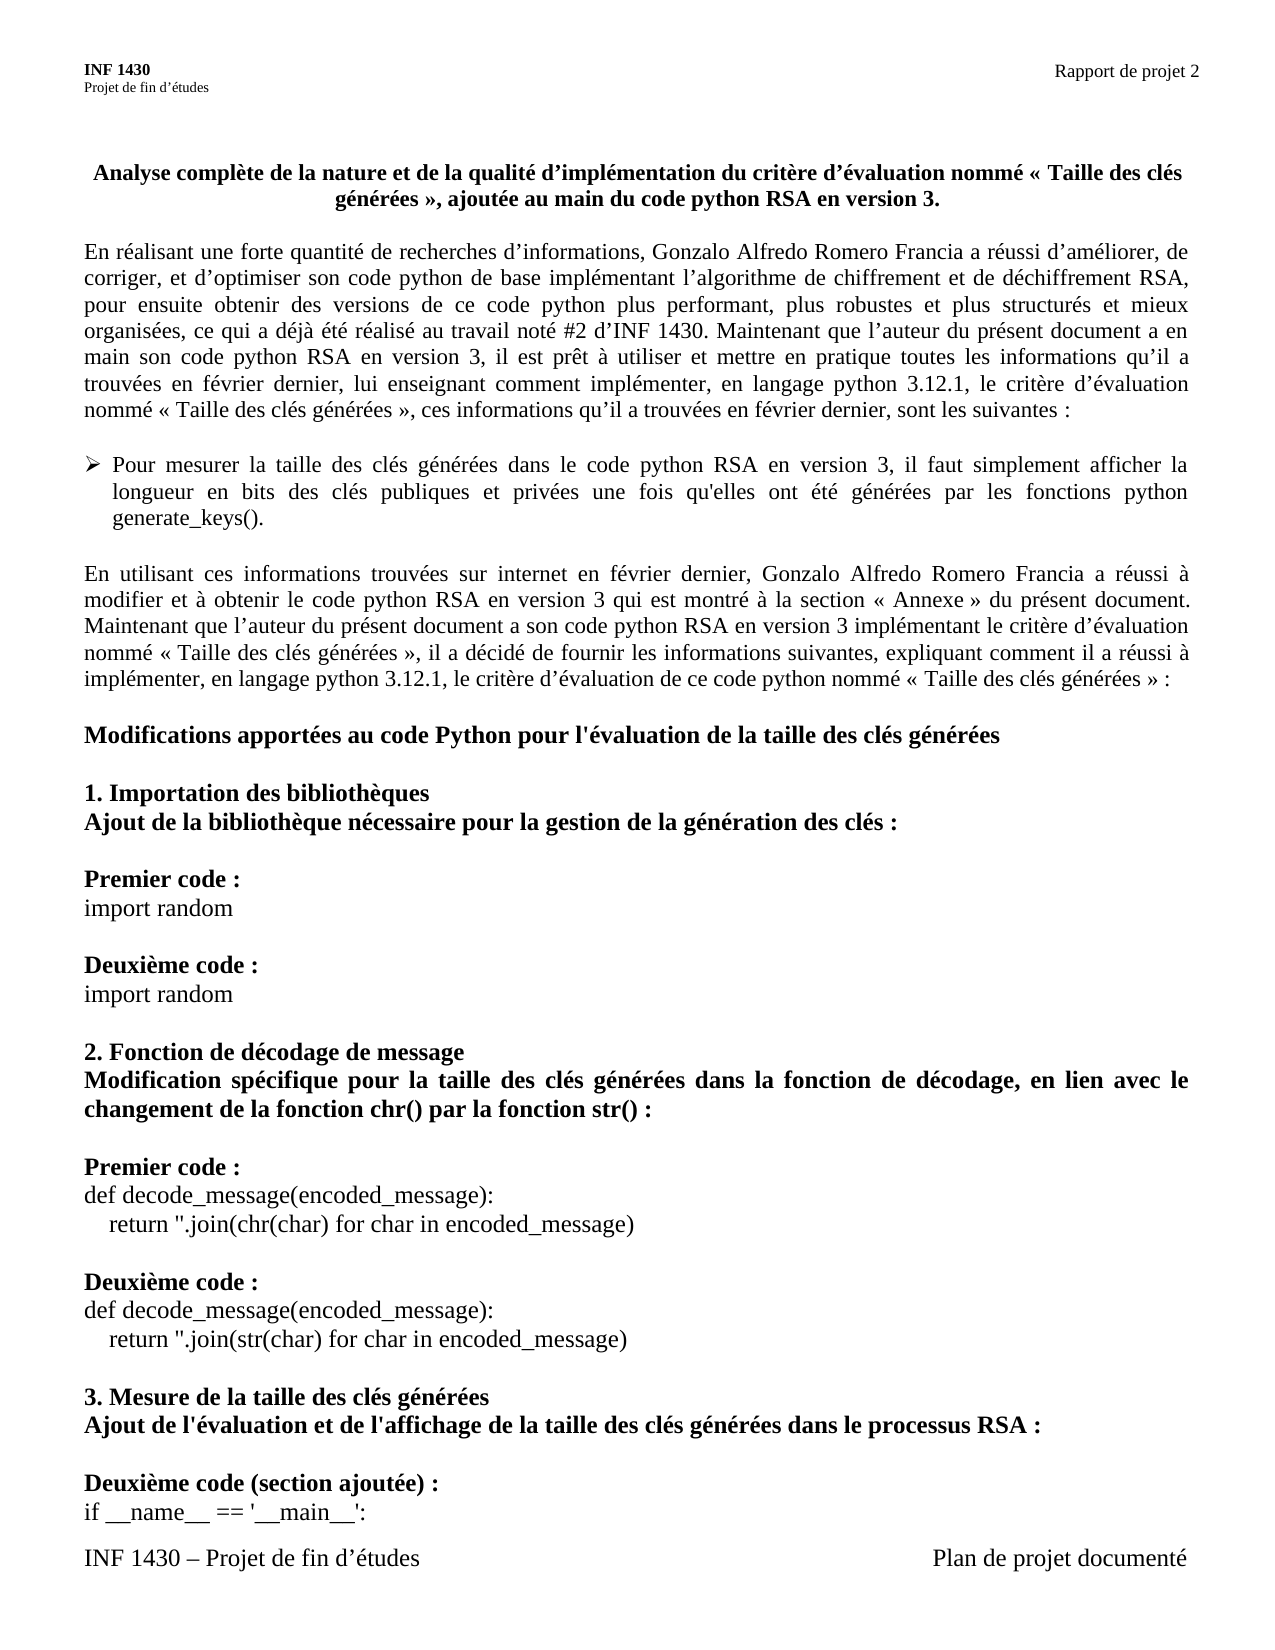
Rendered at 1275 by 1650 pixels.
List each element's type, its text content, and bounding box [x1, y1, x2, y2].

text return ''.join(chr(char) for char in encoded_message) [84, 1209, 1191, 1238]
text Deuxième code : [84, 1267, 1191, 1295]
text Ajout de l'évaluation et de l'affichage de la taille des clés générées dans le processus RSA : [84, 1410, 1191, 1439]
text En réalisant une forte quantité de recherches d’informations, Gonzalo Alfredo Romero Francia a réussi d’améliorer, de corriger, et d’optimiser son code python de base implémentant l’algorithme de chiffrement et de déchiffrement RSA, pour ensuite obtenir des versions de ce code python plus performant, plus robustes et plus structurés et mieux organisées, ce qui a déjà été réalisé au travail noté #2 d’INF 1430. Maintenant que l’auteur du présent document a en main son code python RSA en version 3, il est prêt à utiliser et mettre en pratique toutes les informations qu’il a trouvées en février dernier, lui enseignant comment implémenter, en langage python 3.12.1, le critère d’évaluation nommé « Taille des clés générées », ces informations qu’il a trouvées en février dernier, sont les suivantes : [84, 238, 1191, 422]
text Deuxième code (section ajoutée) : [84, 1468, 1191, 1497]
text def decode_message(encoded_message): [84, 1295, 1191, 1324]
text import random [84, 979, 1191, 1008]
text return ''.join(str(char) for char in encoded_message) [84, 1324, 1191, 1353]
text Modifications apportées au code Python pour l'évaluation de la taille des clés générées [84, 720, 1191, 749]
text En utilisant ces informations trouvées sur internet en février dernier, Gonzalo Alfredo Romero Francia a réussi à modifier et à obtenir le code python RSA en version 3 qui est montré à la section « Annexe » du présent document. Maintenant que l’auteur du présent document a son code python RSA en version 3 implémentant le critère d’évaluation nommé « Taille des clés générées », il a décidé de fournir les informations suivantes, expliquant comment il a réussi à implémenter, en langage python 3.12.1, le critère d’évaluation de ce code python nommé « Taille des clés générées » : [84, 560, 1191, 692]
text Premier code : [84, 1152, 1191, 1180]
text 1. Importation des bibliothèques [84, 778, 1191, 807]
text Ajout de la bibliothèque nécessaire pour la gestion de la génération des clés : [84, 807, 1191, 835]
text def decode_message(encoded_message): [84, 1180, 1191, 1209]
text if __name__ == '__main__': [84, 1497, 1191, 1525]
text import random [84, 893, 1191, 922]
text Modification spécifique pour la taille des clés générées dans la fonction de décodage, en lien avec le changement de la fonction chr() par la fonction str() : [84, 1065, 1191, 1123]
text Premier code : [84, 864, 1191, 893]
text 2. Fonction de décodage de message [84, 1037, 1191, 1065]
text Deuxième code : [84, 950, 1191, 979]
text 3. Mesure de la taille des clés générées [84, 1382, 1191, 1410]
text Analyse complète de la nature et de la qualité d’implémentation du critère d’évaluation nommé « Taille des clés générées », ajoutée au main du code python RSA en version 3. [84, 159, 1191, 212]
list Pour mesurer la taille des clés générées dans le code python RSA en version 3, il faut simplement afficher la longueur en bits des clés publiques et privées une fois qu'elles ont été générées par les fonctions python generate_keys(). [84, 452, 1191, 531]
